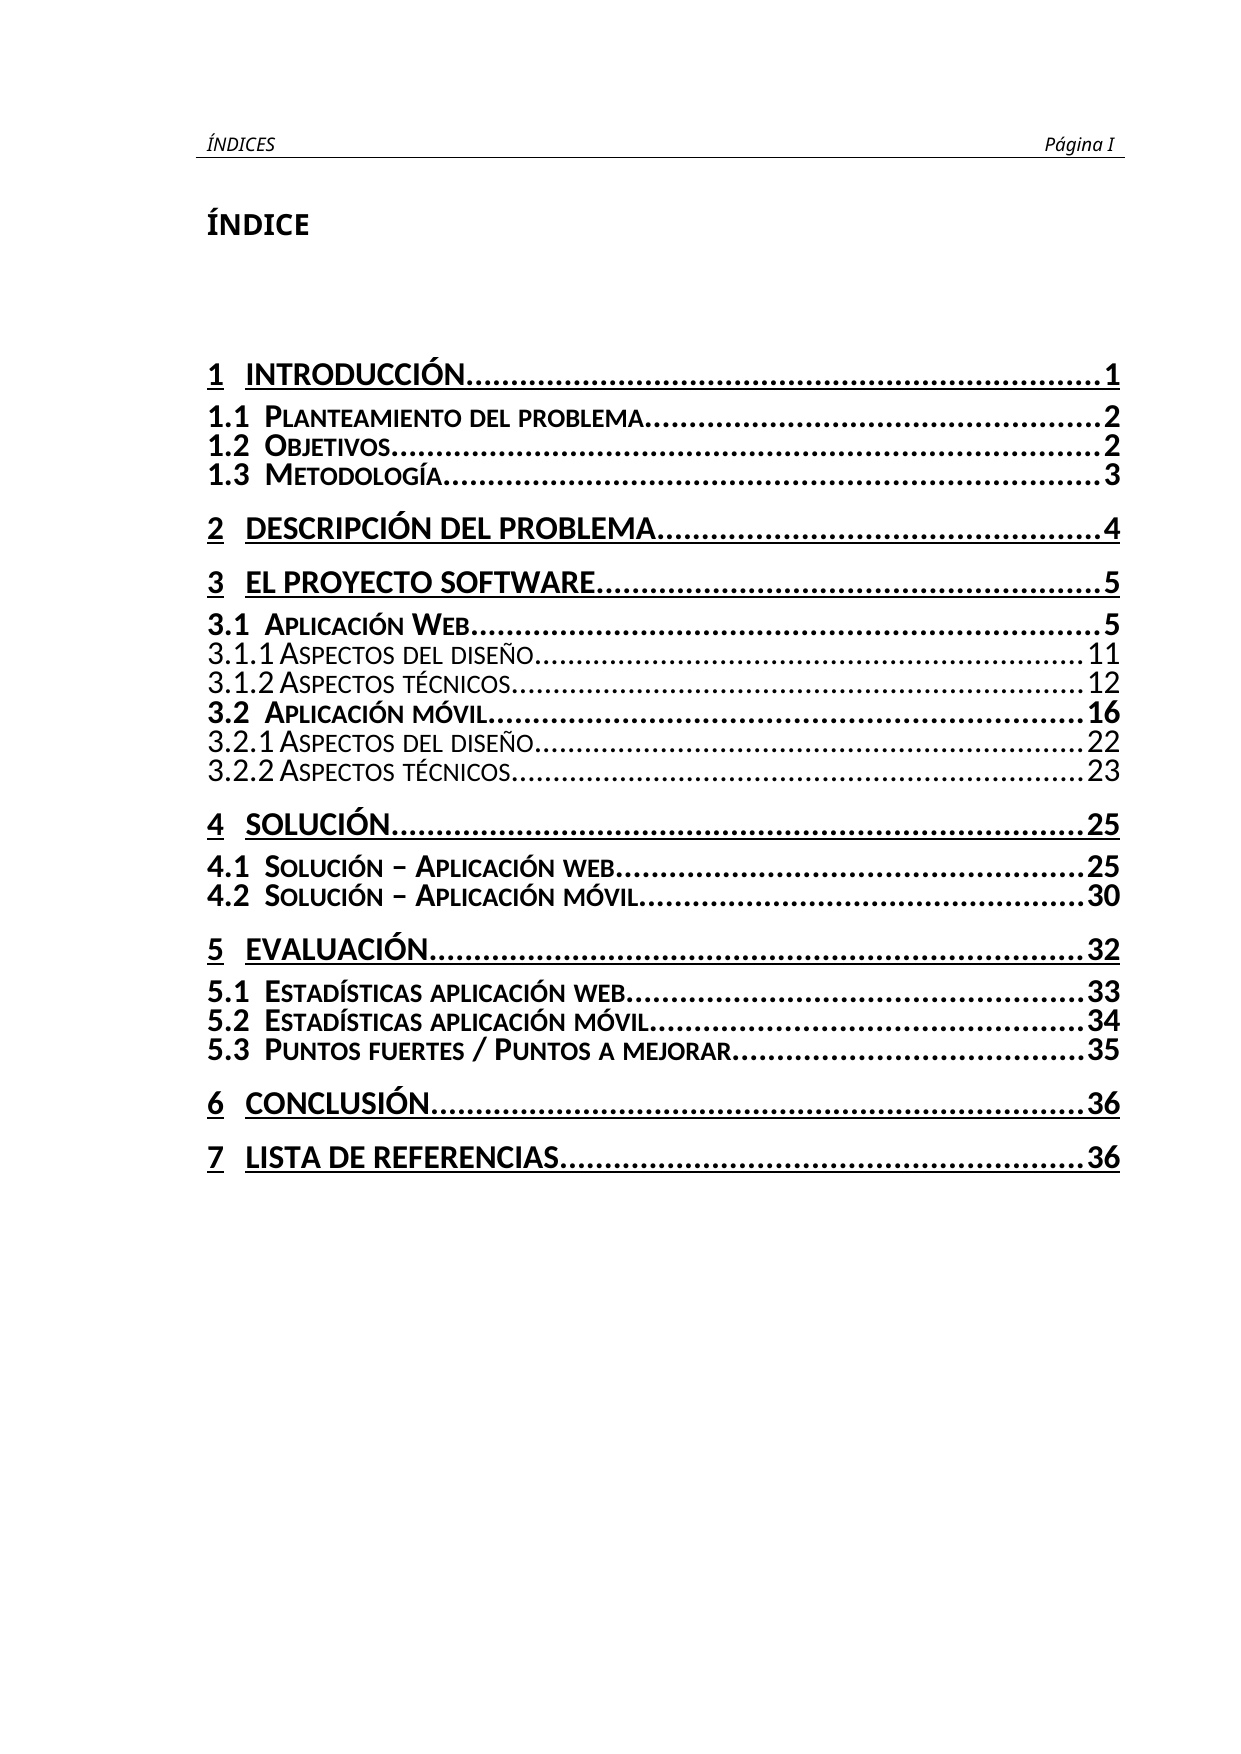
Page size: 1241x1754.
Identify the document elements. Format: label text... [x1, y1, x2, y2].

text ÍNDICE [207, 212, 1122, 242]
